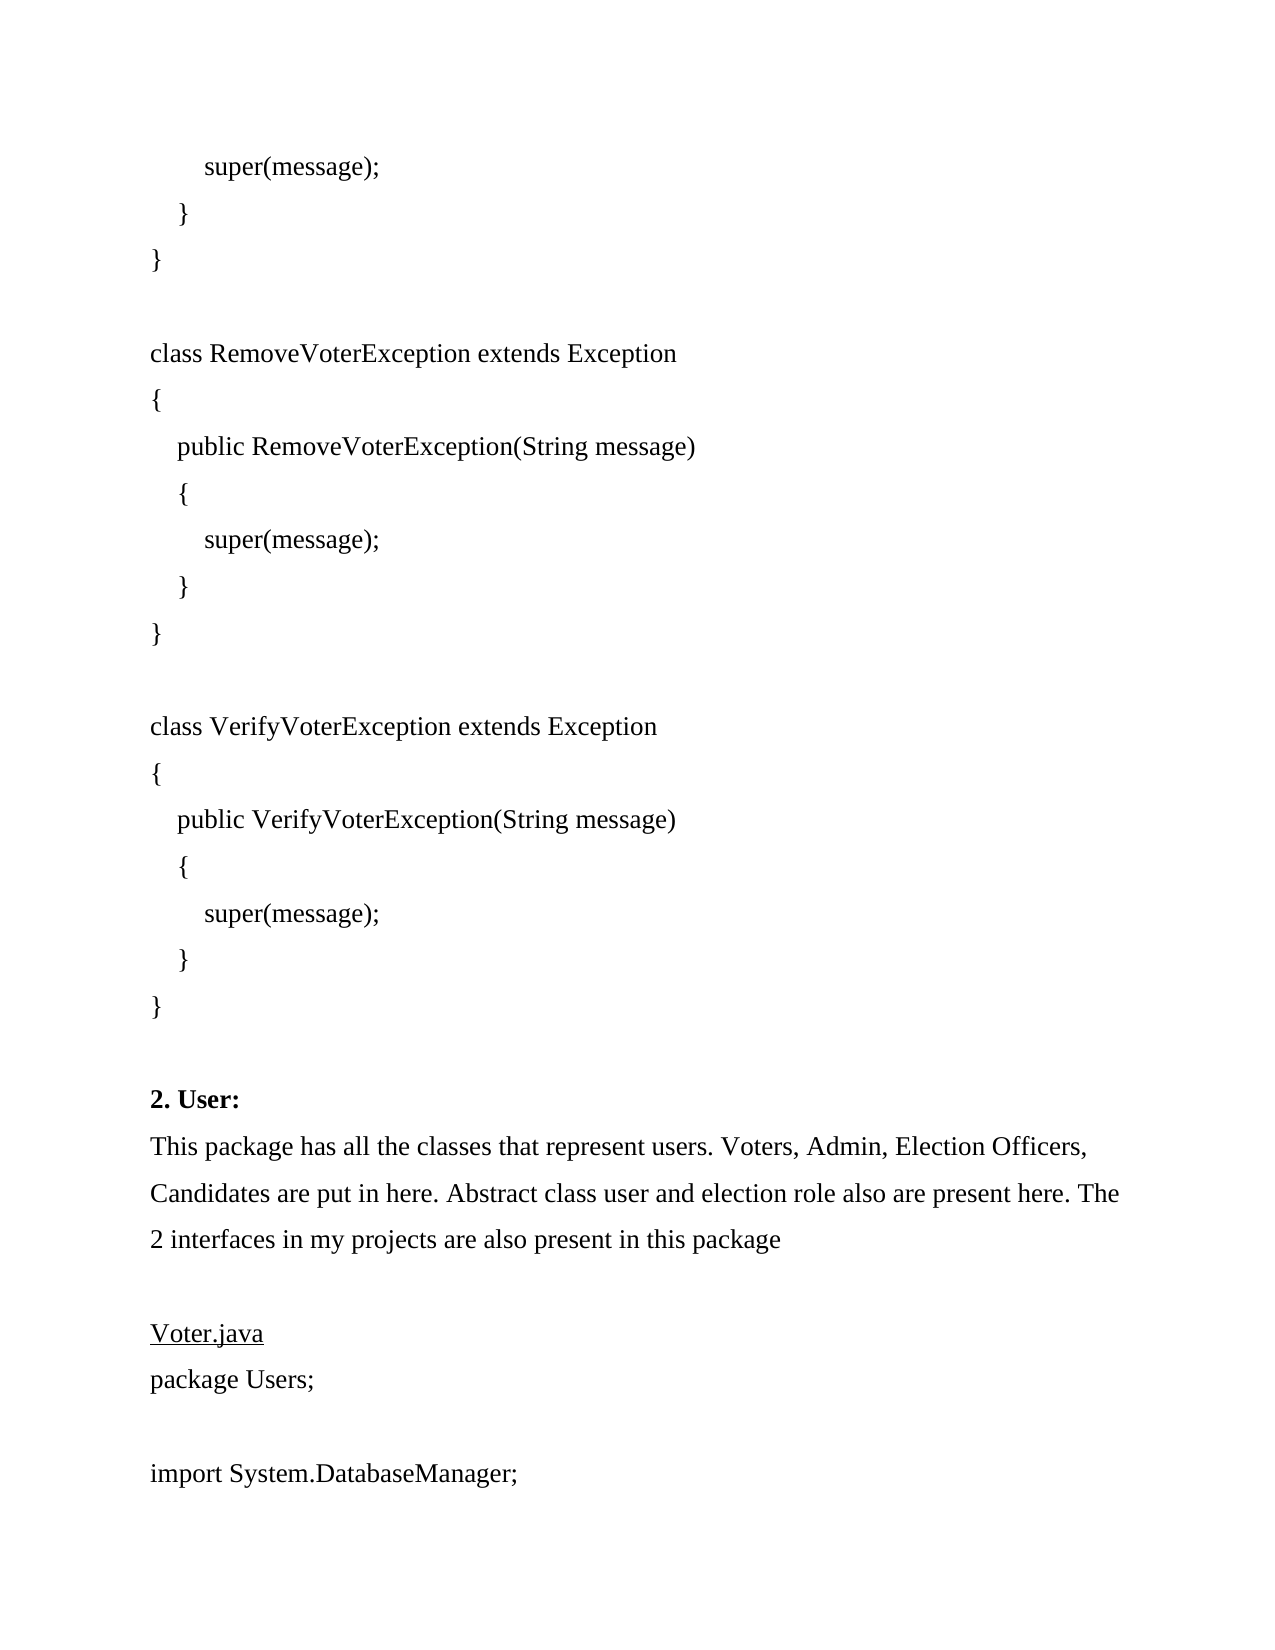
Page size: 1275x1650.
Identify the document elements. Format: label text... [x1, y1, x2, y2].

text import System.DatabaseManager; [150, 1457, 1125, 1488]
text class RemoveVoterException extends Exception [150, 337, 1125, 368]
text { [150, 477, 1125, 508]
text { [150, 383, 1125, 414]
text } [150, 197, 1125, 228]
text } [150, 570, 1125, 601]
text This package has all the classes that represent users. Voters, Admin, Election Officers, Candidates are put in here. Abstract class user and election role also are present here. The 2 interfaces in my projects are also present in this package [150, 1130, 1125, 1254]
text super(message); [150, 897, 1125, 928]
text } [150, 990, 1125, 1021]
text } [150, 243, 1125, 274]
text class VerifyVoterException extends Exception [150, 710, 1125, 741]
text Voter.java [150, 1317, 1125, 1348]
text { [150, 850, 1125, 881]
text package Users; [150, 1363, 1125, 1394]
text public RemoveVoterException(String message) [150, 430, 1125, 461]
text public VerifyVoterException(String message) [150, 803, 1125, 834]
text super(message); [150, 523, 1125, 554]
text 2. User: [150, 1083, 1125, 1114]
text super(message); [150, 150, 1125, 181]
text } [150, 617, 1125, 648]
text } [150, 943, 1125, 974]
text { [150, 757, 1125, 788]
